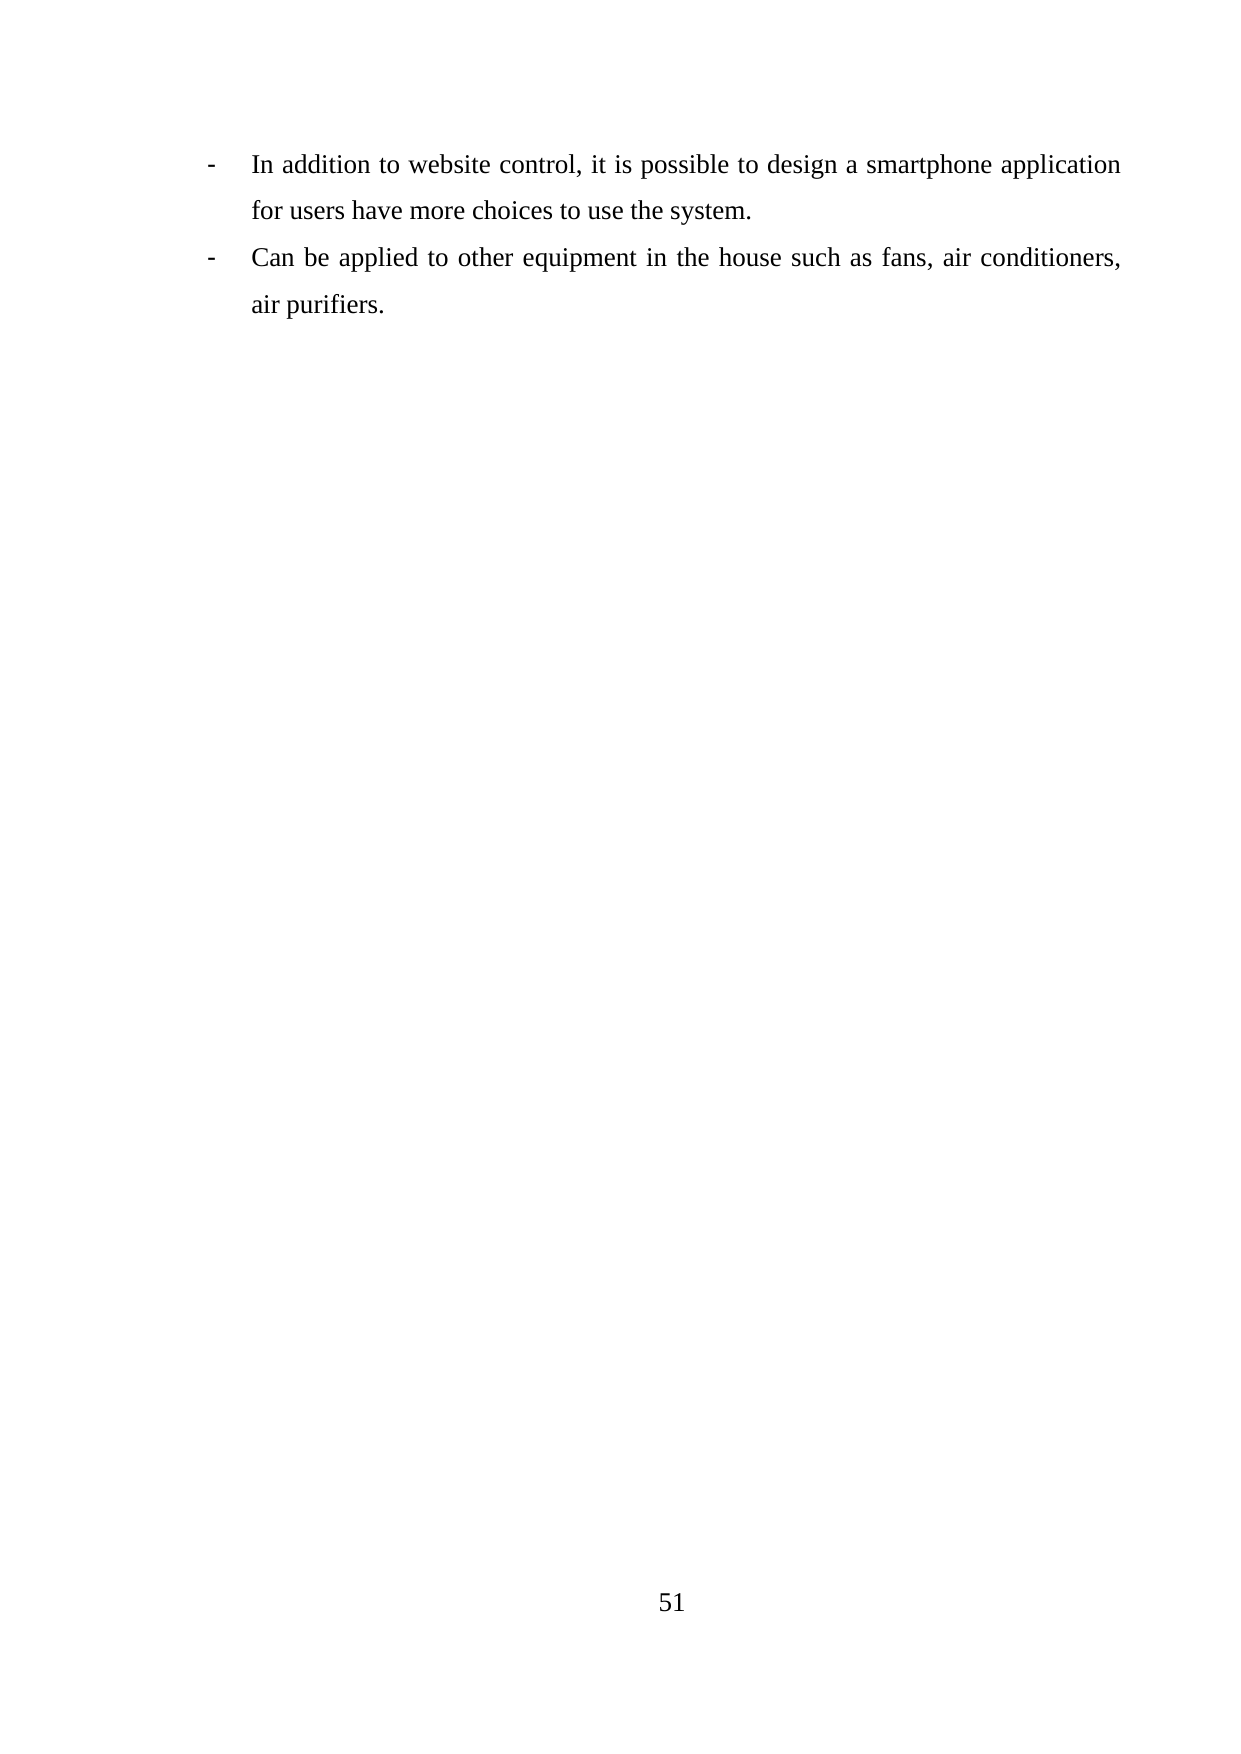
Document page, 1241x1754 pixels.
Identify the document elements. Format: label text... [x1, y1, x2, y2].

list Can be applied to other equipment in the house such as fans, air conditioners, air purifiers. [207, 241, 1122, 319]
list In addition to website control, it is possible to design a smartphone application for users have more choices to use the system. [207, 148, 1122, 226]
